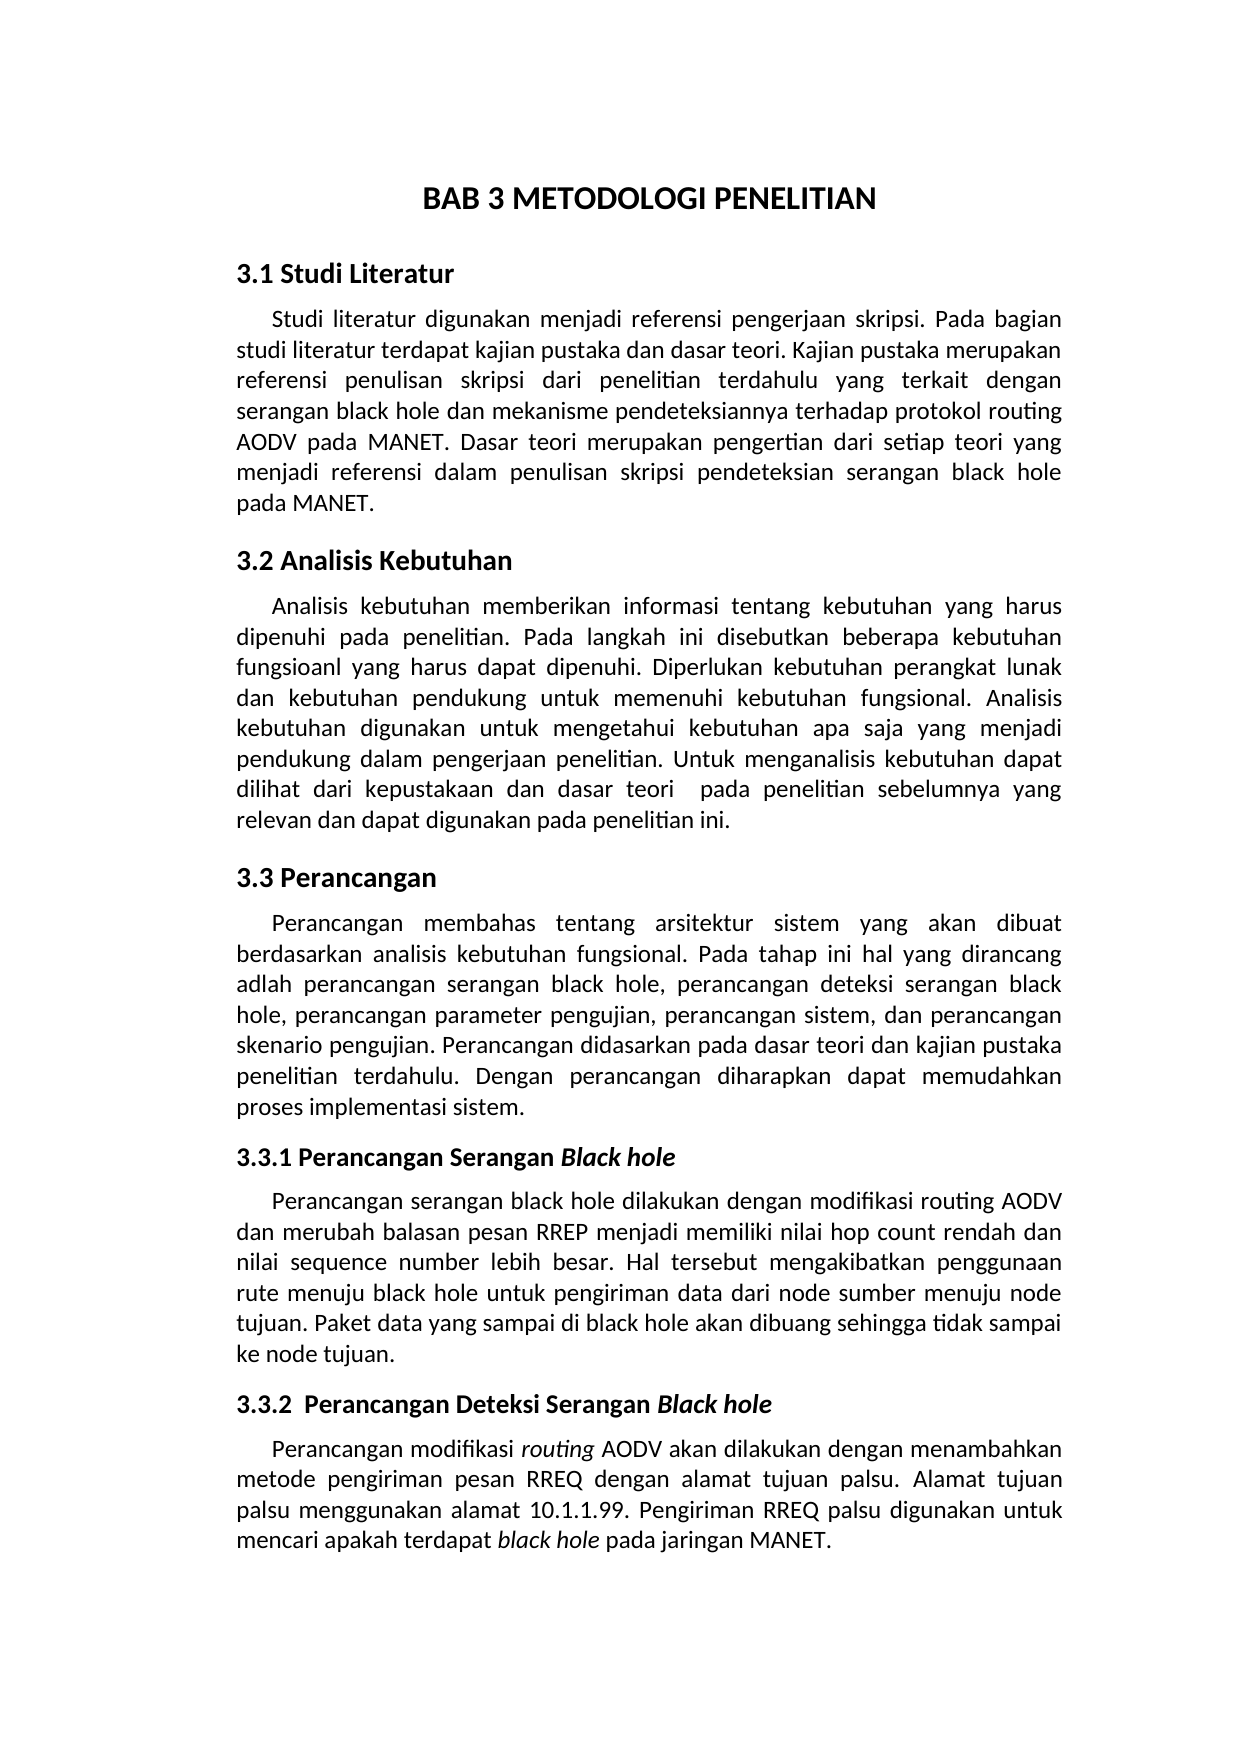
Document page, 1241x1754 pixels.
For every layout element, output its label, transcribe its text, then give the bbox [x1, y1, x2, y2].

text Perancangan membahas tentang arsitektur sistem yang akan dibuat berdasarkan analisis kebutuhan fungsional. Pada tahap ini hal yang dirancang adlah perancangan serangan black hole, perancangan deteksi serangan black hole, perancangan parameter pengujian, perancangan sistem, dan perancangan skenario pengujian. Perancangan didasarkan pada dasar teori dan kajian pustaka penelitian terdahulu. Dengan perancangan diharapkan dapat memudahkan proses implementasi sistem. [236, 908, 1063, 1121]
subtitle METODOLOGI PENELITIAN [236, 177, 1063, 218]
subtitle Perancangan Deteksi Serangan Black hole [236, 1387, 1063, 1420]
text Perancangan modifikasi routing AODV akan dilakukan dengan menambahkan metode pengiriman pesan RREQ dengan alamat tujuan palsu. Alamat tujuan palsu menggunakan alamat 10.1.1.99. Pengiriman RREQ palsu digunakan untuk mencari apakah terdapat black hole pada jaringan MANET. [236, 1433, 1063, 1555]
subtitle Perancangan Serangan Black hole [236, 1140, 1063, 1173]
text Perancangan serangan black hole dilakukan dengan modifikasi routing AODV dan merubah balasan pesan RREP menjadi memiliki nilai hop count rendah dan nilai sequence number lebih besar. Hal tersebut mengakibatkan penggunaan rute menuju black hole untuk pengiriman data dari node sumber menuju node tujuan. Paket data yang sampai di black hole akan dibuang sehingga tidak sampai ke node tujuan. [236, 1186, 1063, 1369]
subtitle Studi Literatur [236, 255, 1063, 291]
subtitle Analisis Kebutuhan [236, 542, 1063, 578]
subtitle Perancangan [236, 859, 1063, 895]
text Studi literatur digunakan menjadi referensi pengerjaan skripsi. Pada bagian studi literatur terdapat kajian pustaka dan dasar teori. Kajian pustaka merupakan referensi penulisan skripsi dari penelitian terdahulu yang terkait dengan serangan black hole dan mekanisme pendeteksiannya terhadap protokol routing AODV pada MANET. Dasar teori merupakan pengertian dari setiap teori yang menjadi referensi dalam penulisan skripsi pendeteksian serangan black hole pada MANET. [236, 303, 1063, 517]
text Analisis kebutuhan memberikan informasi tentang kebutuhan yang harus dipenuhi pada penelitian. Pada langkah ini disebutkan beberapa kebutuhan fungsioanl yang harus dapat dipenuhi. Diperlukan kebutuhan perangkat lunak dan kebutuhan pendukung untuk memenuhi kebutuhan fungsional. Analisis kebutuhan digunakan untuk mengetahui kebutuhan apa saja yang menjadi pendukung dalam pengerjaan penelitian. Untuk menganalisis kebutuhan dapat dilihat dari kepustakaan dan dasar teori pada penelitian sebelumnya yang relevan dan dapat digunakan pada penelitian ini. [236, 590, 1063, 834]
